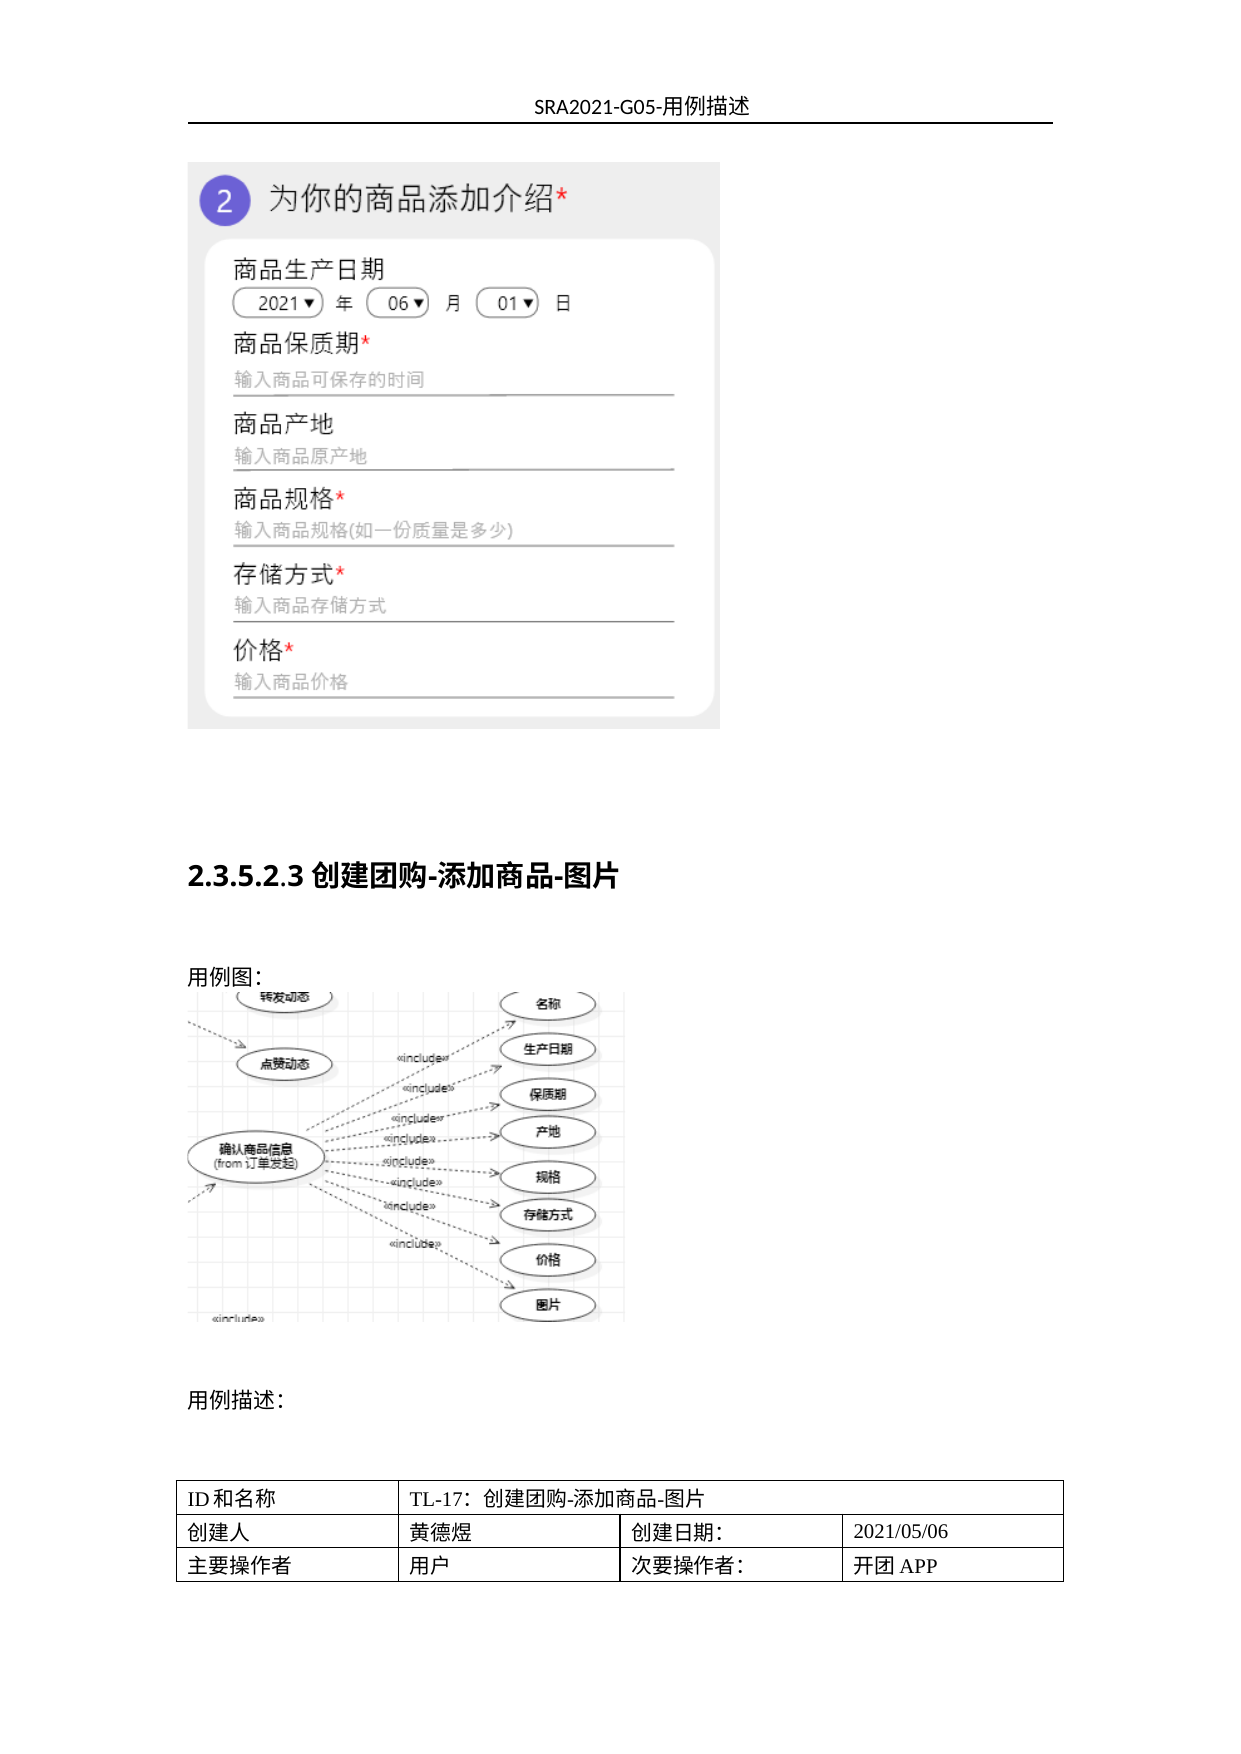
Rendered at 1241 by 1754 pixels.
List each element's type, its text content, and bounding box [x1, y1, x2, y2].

subtitle 2.3.5.2.3 创建团购-添加商品-图片 [187, 841, 1053, 906]
picture [187, 992, 625, 1322]
table_cell 用户 [399, 1548, 619, 1581]
table_cell 开团APP [843, 1548, 1063, 1581]
picture [187, 162, 720, 729]
table_cell 创建人 [177, 1515, 398, 1547]
text 用例描述： [187, 1382, 1053, 1415]
table_cell 黄德煜 [399, 1515, 619, 1547]
table_cell 创建日期： [621, 1515, 842, 1547]
table_cell 2021/05/06 [843, 1515, 1063, 1547]
table_header ID和名称 [177, 1481, 398, 1513]
table_header TL-17：创建团购-添加商品-图片 [399, 1481, 1063, 1513]
table_cell 主要操作者 [177, 1548, 398, 1581]
table_cell 次要操作者： [621, 1548, 842, 1581]
text 用例图： [187, 960, 1053, 992]
